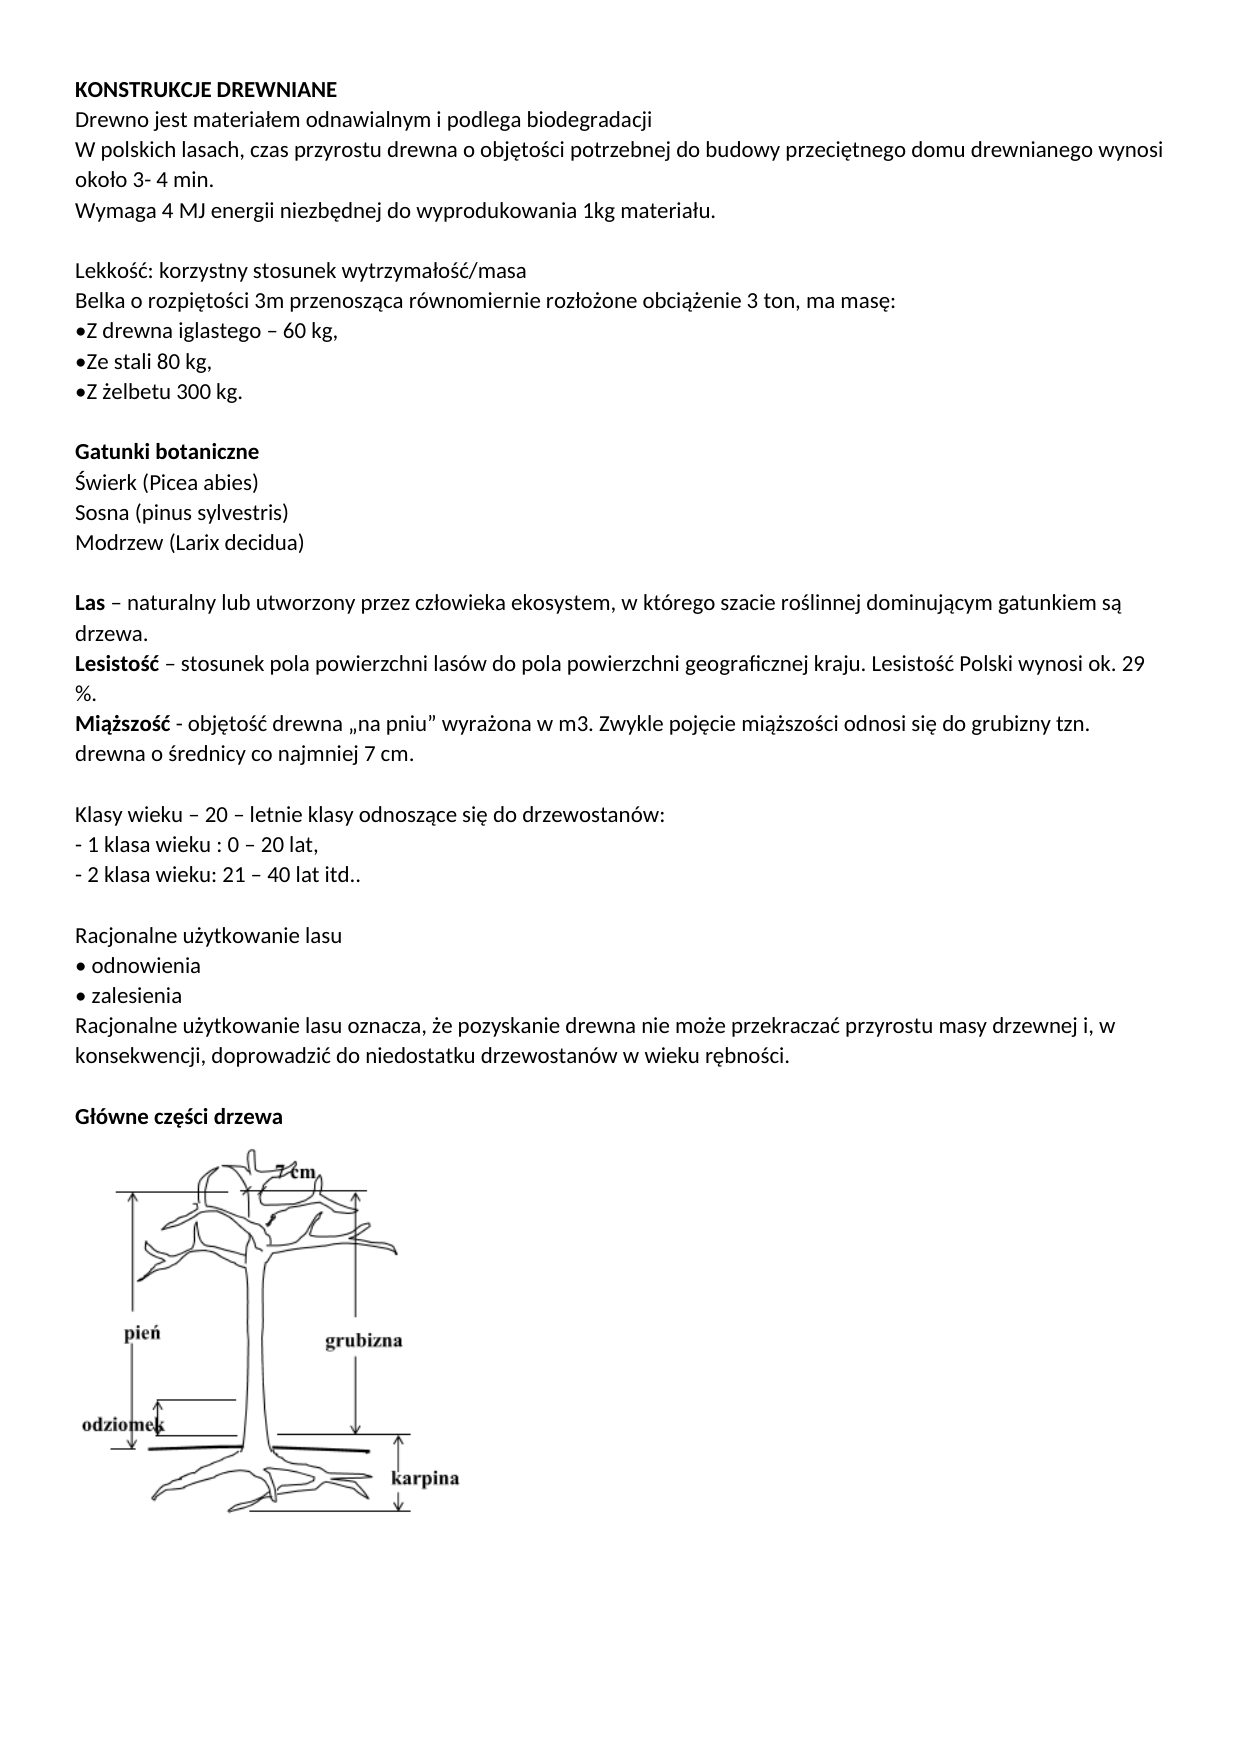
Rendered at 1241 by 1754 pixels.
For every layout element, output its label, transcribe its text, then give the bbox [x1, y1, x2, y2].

text • odnowienia [75, 951, 1165, 979]
text • zalesienia [75, 981, 1165, 1009]
text Miąższość - objętość drewna „na pniu” wyrażona w m3. Zwykle pojęcie miąższości odnosi się do grubizny tzn. drewna o średnicy co najmniej 7 cm. [75, 709, 1165, 768]
text Świerk (Picea abies) [75, 468, 1165, 496]
picture [75, 1132, 465, 1516]
text •Z drewna iglastego – 60 kg, [75, 317, 1165, 345]
text W polskich lasach, czas przyrostu drewna o objętości potrzebnej do budowy przeciętnego domu drewnianego wynosi około 3- 4 min. [75, 135, 1165, 194]
text Racjonalne użytkowanie lasu oznacza, że pozyskanie drewna nie może przekraczać przyrostu masy drzewnej i, w konsekwencji, doprowadzić do niedostatku drzewostanów w wieku rębności. [75, 1011, 1165, 1070]
text •Z żelbetu 300 kg. [75, 377, 1165, 405]
text Racjonalne użytkowanie lasu [75, 921, 1165, 949]
text Las – naturalny lub utworzony przez człowieka ekosystem, w którego szacie roślinnej dominującym gatunkiem są drzewa. [75, 588, 1165, 647]
text KONSTRUKCJE DREWNIANE [75, 75, 1165, 103]
text Lekkość: korzystny stosunek wytrzymałość/masa [75, 256, 1165, 284]
text Gatunki botaniczne [75, 437, 1165, 466]
text Drewno jest materiałem odnawialnym i podlega biodegradacji [75, 105, 1165, 133]
text Klasy wieku – 20 – letnie klasy odnoszące się do drzewostanów: [75, 800, 1165, 828]
text Główne części drzewa [75, 1102, 1165, 1130]
text Lesistość – stosunek pola powierzchni lasów do pola powierzchni geograficznej kraju. Lesistość Polski wynosi ok. 29 %. [75, 649, 1165, 707]
text Modrzew (Larix decidua) [75, 528, 1165, 556]
text •Ze stali 80 kg, [75, 347, 1165, 375]
text - 1 klasa wieku : 0 – 20 lat, [75, 830, 1165, 858]
text - 2 klasa wieku: 21 – 40 lat itd.. [75, 860, 1165, 888]
text Sosna (pinus sylvestris) [75, 498, 1165, 526]
text Wymaga 4 MJ energii niezbędnej do wyprodukowania 1kg materiału. [75, 196, 1165, 224]
text Belka o rozpiętości 3m przenosząca równomiernie rozłożone obciążenie 3 ton, ma masę: [75, 286, 1165, 314]
